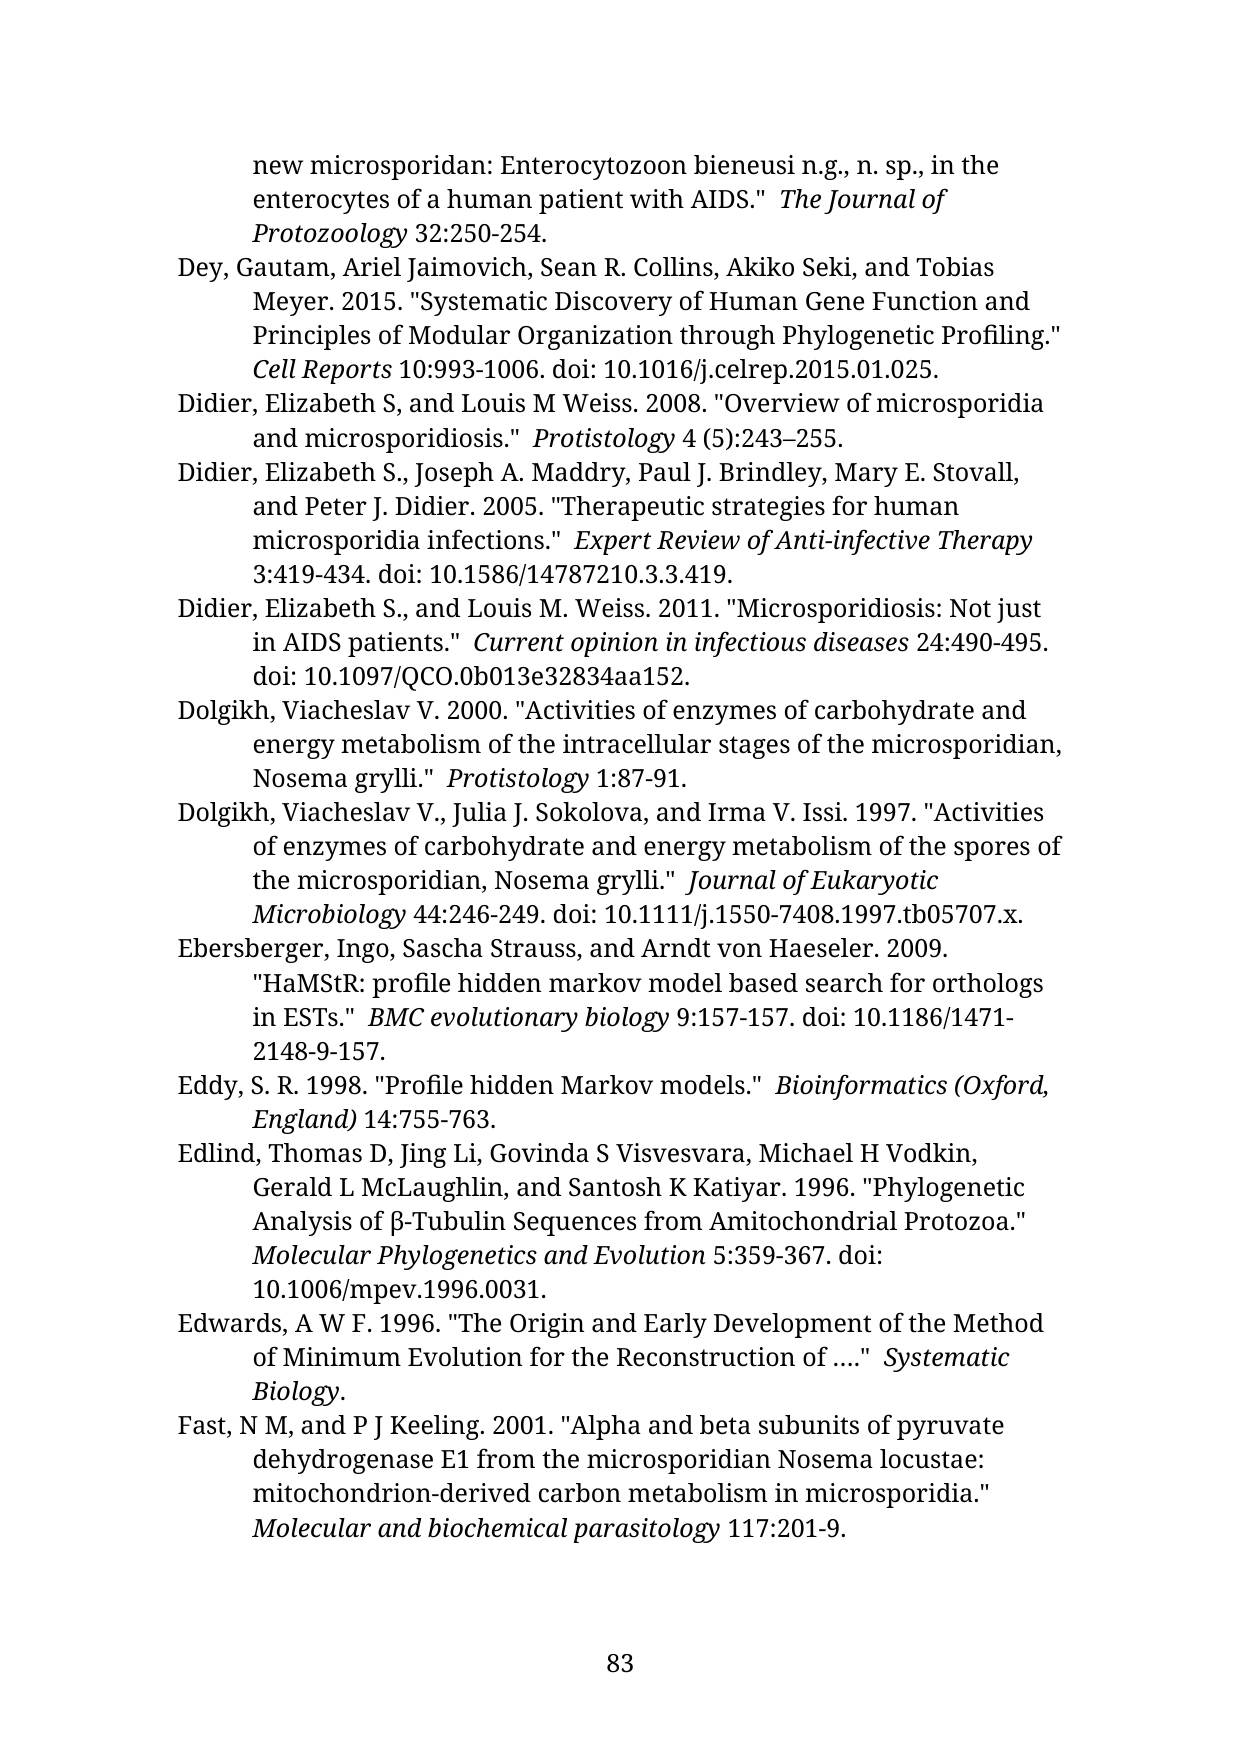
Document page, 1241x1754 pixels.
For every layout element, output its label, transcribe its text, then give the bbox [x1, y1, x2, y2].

text Didier, Elizabeth S., and Louis M. Weiss. 2011. "Microsporidiosis: Not just in AIDS patients." Current opinion in infectious diseases 24:490-495. doi: 10.1097/QCO.0b013e32834aa152. [177, 591, 1063, 693]
text Didier, Elizabeth S., Joseph A. Maddry, Paul J. Brindley, Mary E. Stovall, and Peter J. Didier. 2005. "Therapeutic strategies for human microsporidia infections." Expert Review of Anti-infective Therapy 3:419-434. doi: 10.1586/14787210.3.3.419. [177, 454, 1063, 591]
text Dolgikh, Viacheslav V., Julia J. Sokolova, and Irma V. Issi. 1997. "Activities of enzymes of carbohydrate and energy metabolism of the spores of the microsporidian, Nosema grylli." Journal of Eukaryotic Microbiology 44:246-249. doi: 10.1111/j.1550-7408.1997.tb05707.x. [177, 795, 1063, 931]
text Dey, Gautam, Ariel Jaimovich, Sean R. Collins, Akiko Seki, and Tobias Meyer. 2015. "Systematic Discovery of Human Gene Function and Principles of Modular Organization through Phylogenetic Profiling." Cell Reports 10:993-1006. doi: 10.1016/j.celrep.2015.01.025. [177, 250, 1063, 386]
text Fast, N M, and P J Keeling. 2001. "Alpha and beta subunits of pyruvate dehydrogenase E1 from the microsporidian Nosema locustae: mitochondrion-derived carbon metabolism in microsporidia." Molecular and biochemical parasitology 117:201-9. [177, 1408, 1063, 1544]
text Eddy, S. R. 1998. "Profile hidden Markov models." Bioinformatics (Oxford, England) 14:755-763. [177, 1067, 1063, 1136]
text Edlind, Thomas D, Jing Li, Govinda S Visvesvara, Michael H Vodkin, Gerald L McLaughlin, and Santosh K Katiyar. 1996. "Phylogenetic Analysis of β-Tubulin Sequences from Amitochondrial Protozoa." Molecular Phylogenetics and Evolution 5:359-367. doi: 10.1006/mpev.1996.0031. [177, 1136, 1063, 1306]
text Ebersberger, Ingo, Sascha Strauss, and Arndt von Haeseler. 2009. "HaMStR: profile hidden markov model based search for orthologs in ESTs." BMC evolutionary biology 9:157-157. doi: 10.1186/1471-2148-9-157. [177, 931, 1063, 1067]
text Didier, Elizabeth S, and Louis M Weiss. 2008. "Overview of microsporidia and microsporidiosis." Protistology 4 (5):243–255. [177, 386, 1063, 454]
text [177, 148, 1063, 250]
text Dolgikh, Viacheslav V. 2000. "Activities of enzymes of carbohydrate and energy metabolism of the intracellular stages of the microsporidian, Nosema grylli." Protistology 1:87-91. [177, 693, 1063, 795]
text Edwards, A W F. 1996. "The Origin and Early Development of the Method of Minimum Evolution for the Reconstruction of …." Systematic Biology. [177, 1306, 1063, 1408]
